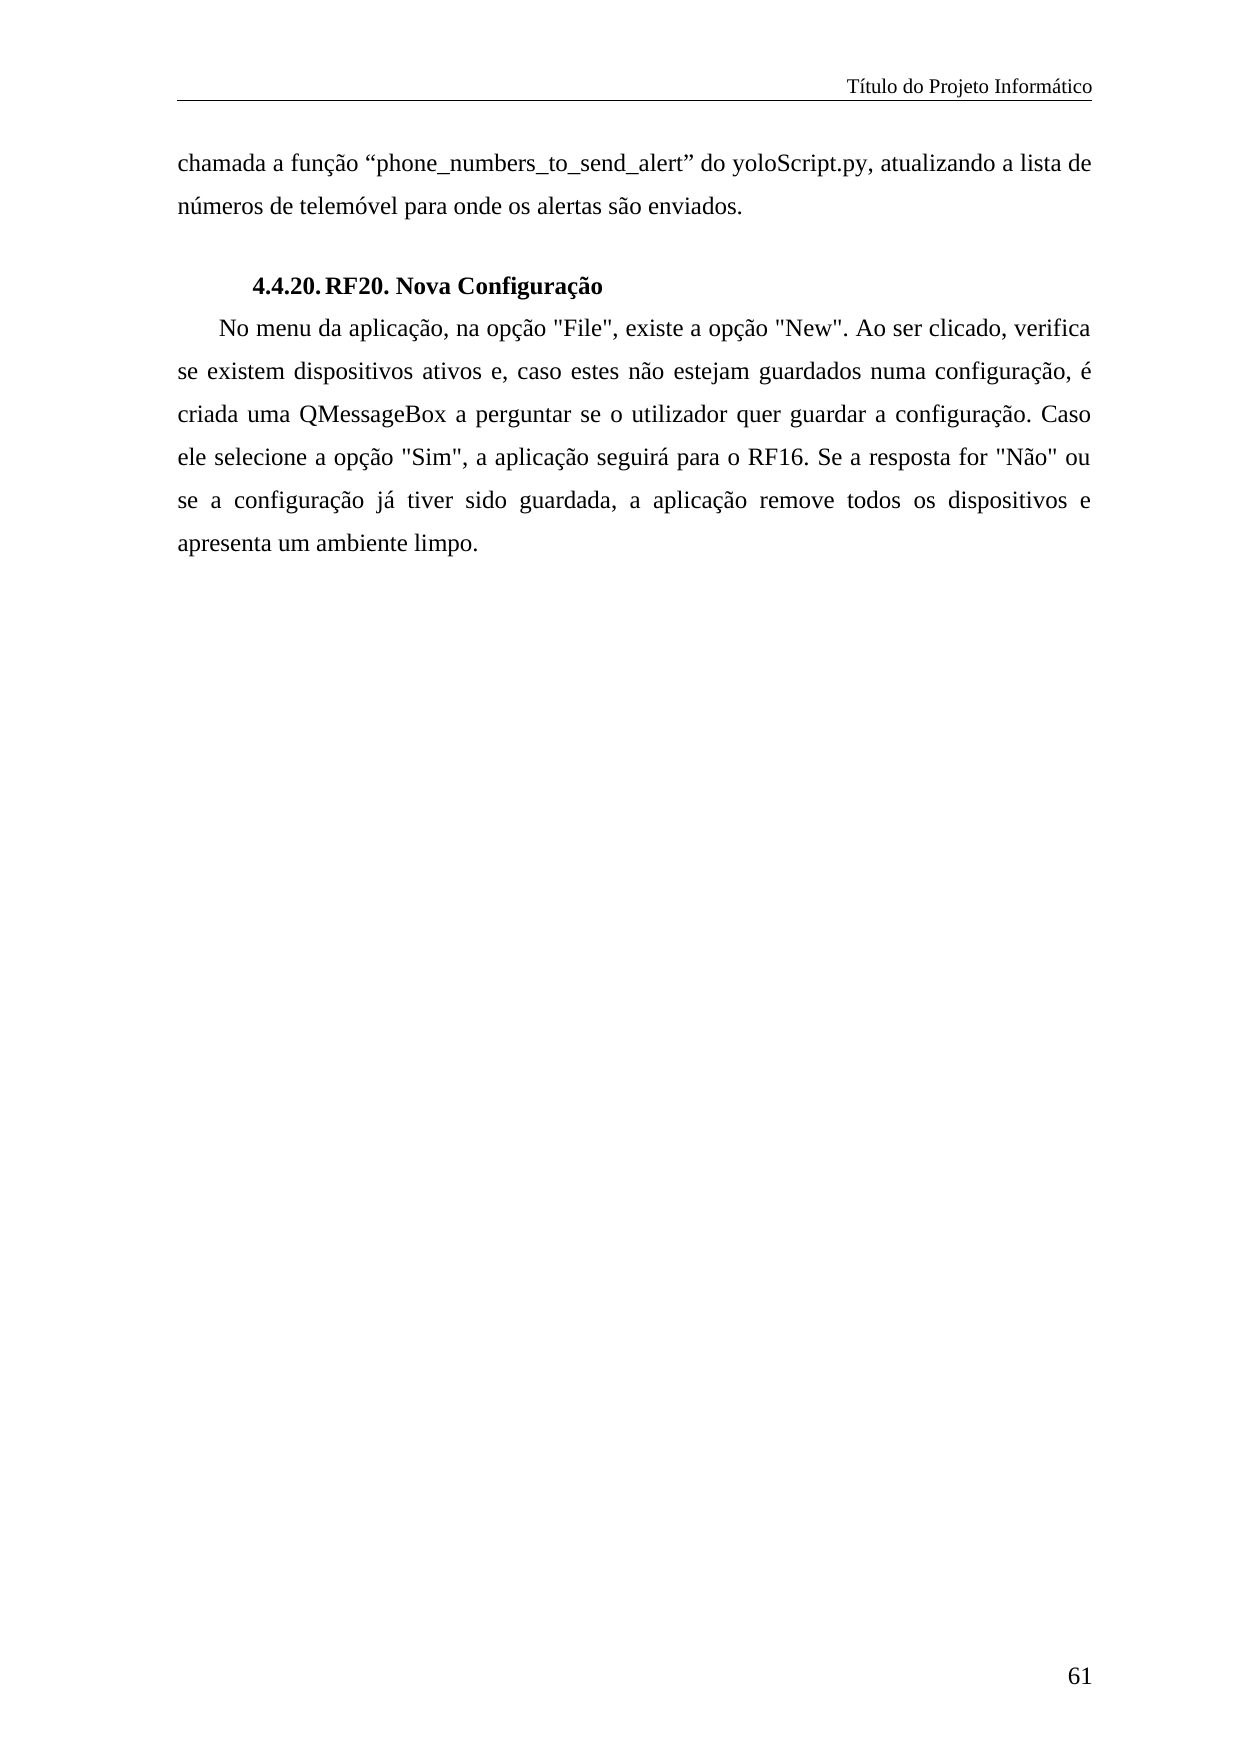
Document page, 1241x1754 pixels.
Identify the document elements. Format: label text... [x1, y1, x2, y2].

subtitle RF20. Nova Configuração [252, 271, 1092, 300]
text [177, 148, 1092, 219]
text No menu da aplicação, na opção "File", existe a opção "New". Ao ser clicado, verifica se existem dispositivos ativos e, caso estes não estejam guardados numa configuração, é criada uma QMessageBox a perguntar se o utilizador quer guardar a configuração. Caso ele selecione a opção "Sim", a aplicação seguirá para o RF16. Se a resposta for "Não" ou se a configuração já tiver sido guardada, a aplicação remove todos os dispositivos e apresenta um ambiente limpo. [177, 313, 1092, 557]
